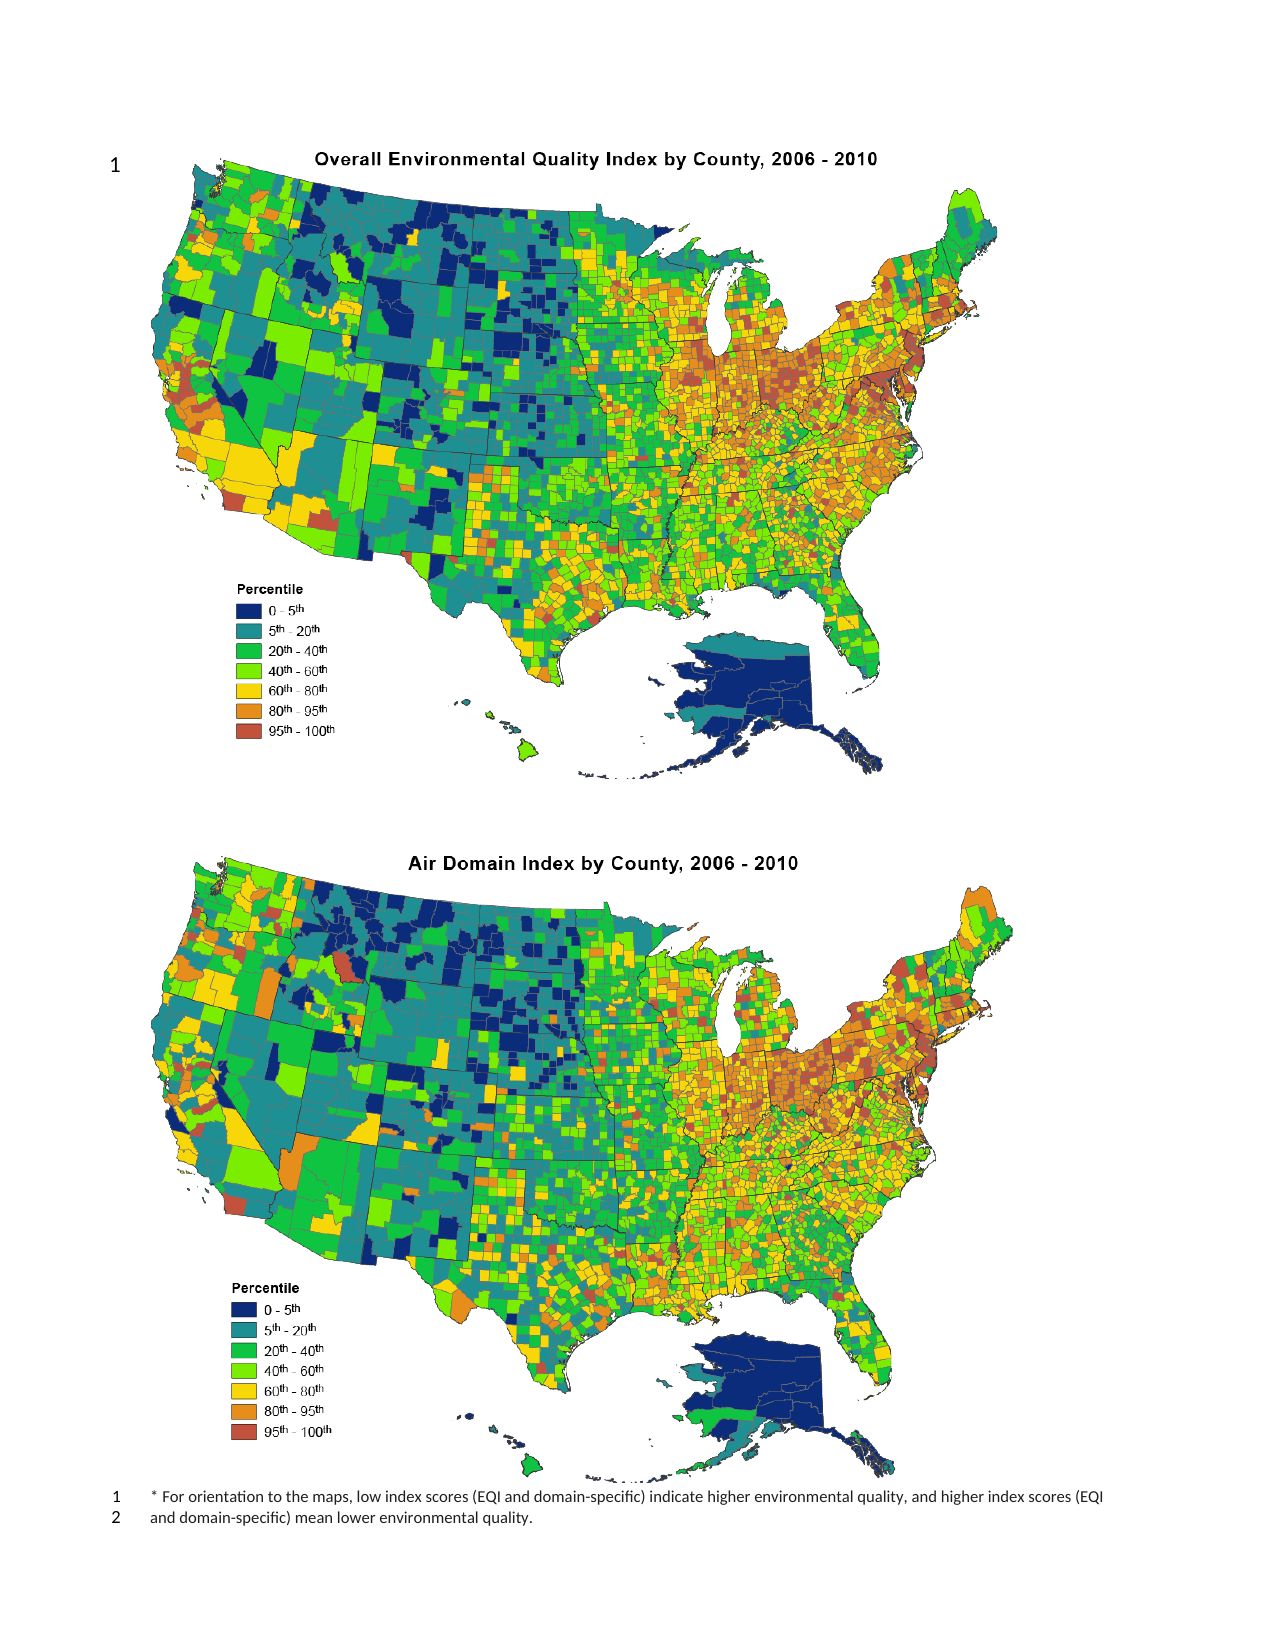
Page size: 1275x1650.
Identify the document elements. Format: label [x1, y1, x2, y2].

picture [150, 150, 996, 778]
picture [150, 853, 1012, 1482]
